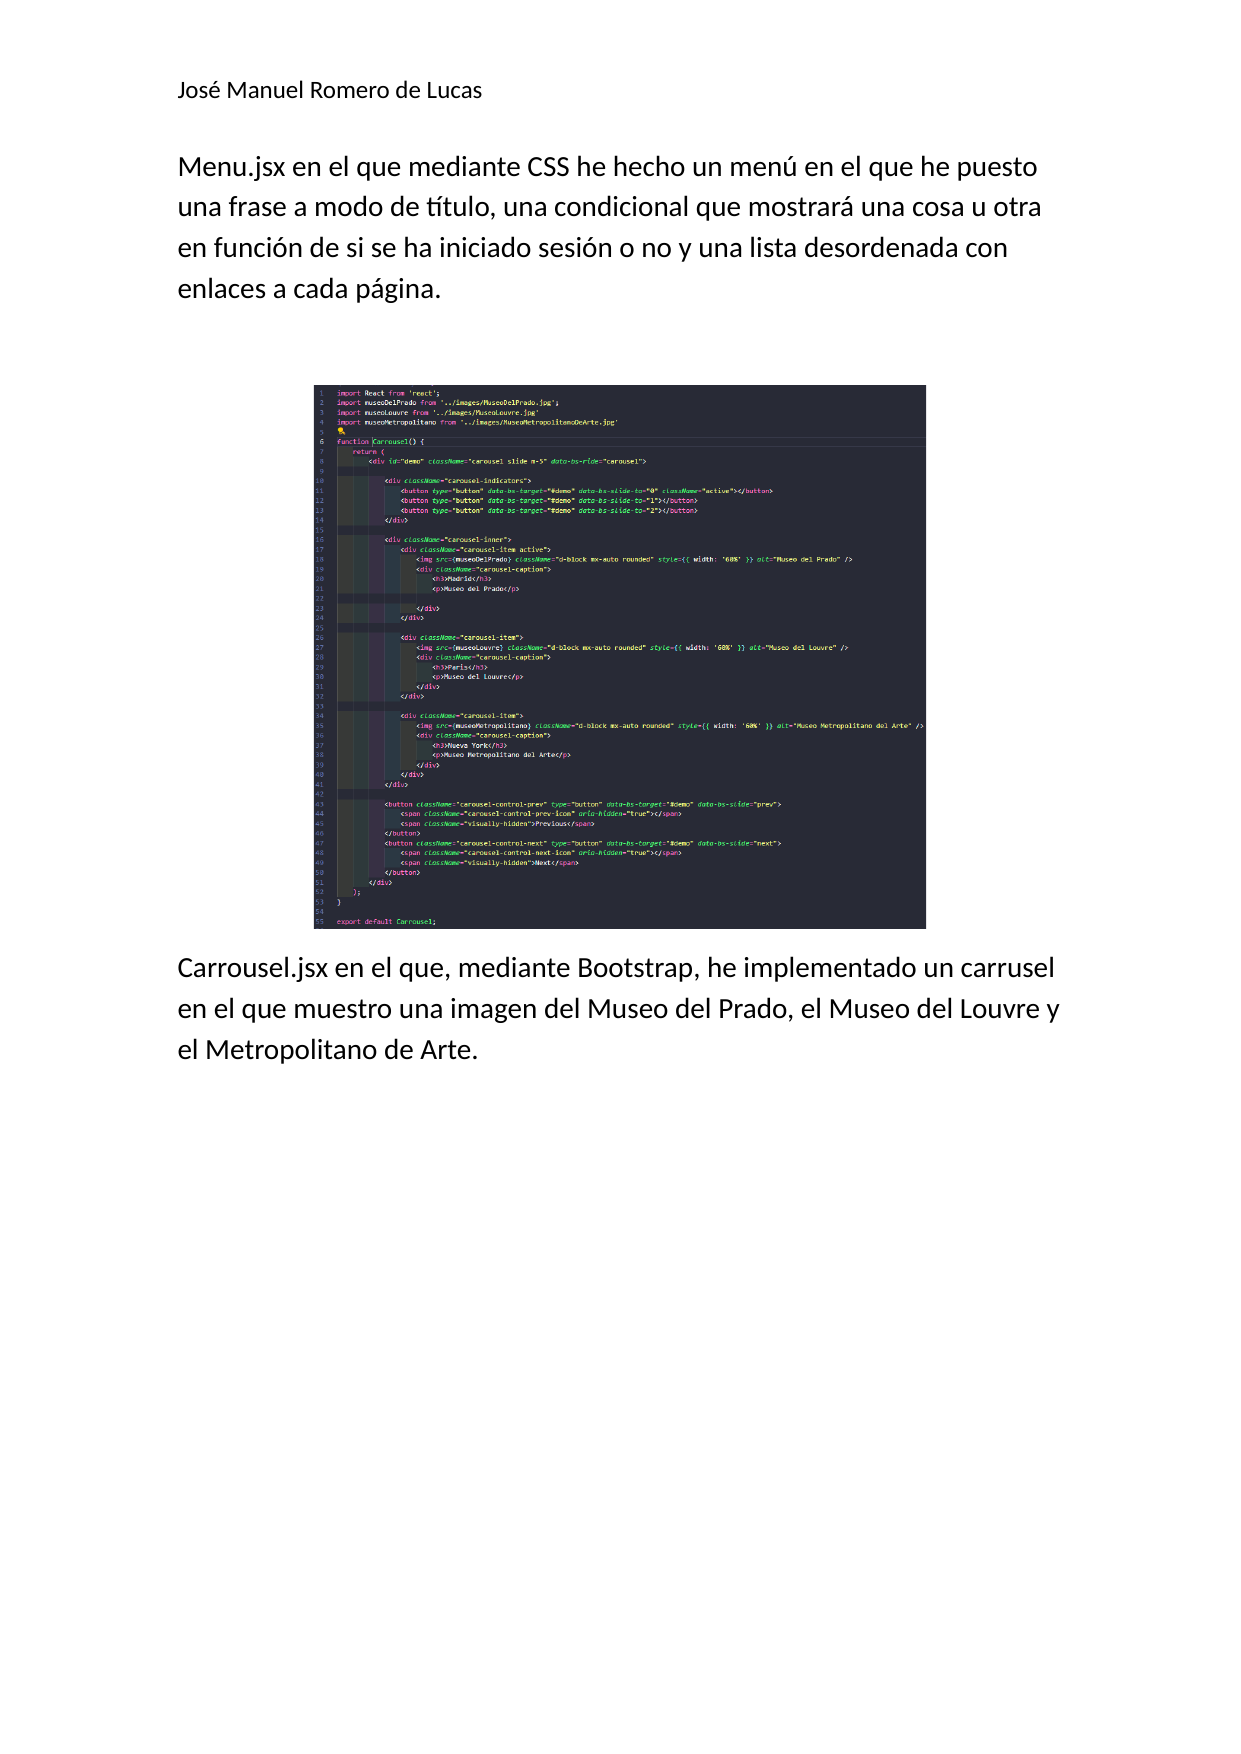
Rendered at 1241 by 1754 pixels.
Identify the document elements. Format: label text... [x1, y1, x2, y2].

picture [313, 385, 927, 929]
text Menu.jsx en el que mediante CSS he hecho un menú en el que he puesto una frase a modo de título, una condicional que mostrará una cosa u otra en función de si se ha iniciado sesión o no y una lista desordenada con enlaces a cada página. [177, 148, 1063, 306]
text Carrousel.jsx en el que, mediante Bootstrap, he implementado un carrusel en el que muestro una imagen del Museo del Prado, el Museo del Louvre y el Metropolitano de Arte. [177, 949, 1063, 1067]
